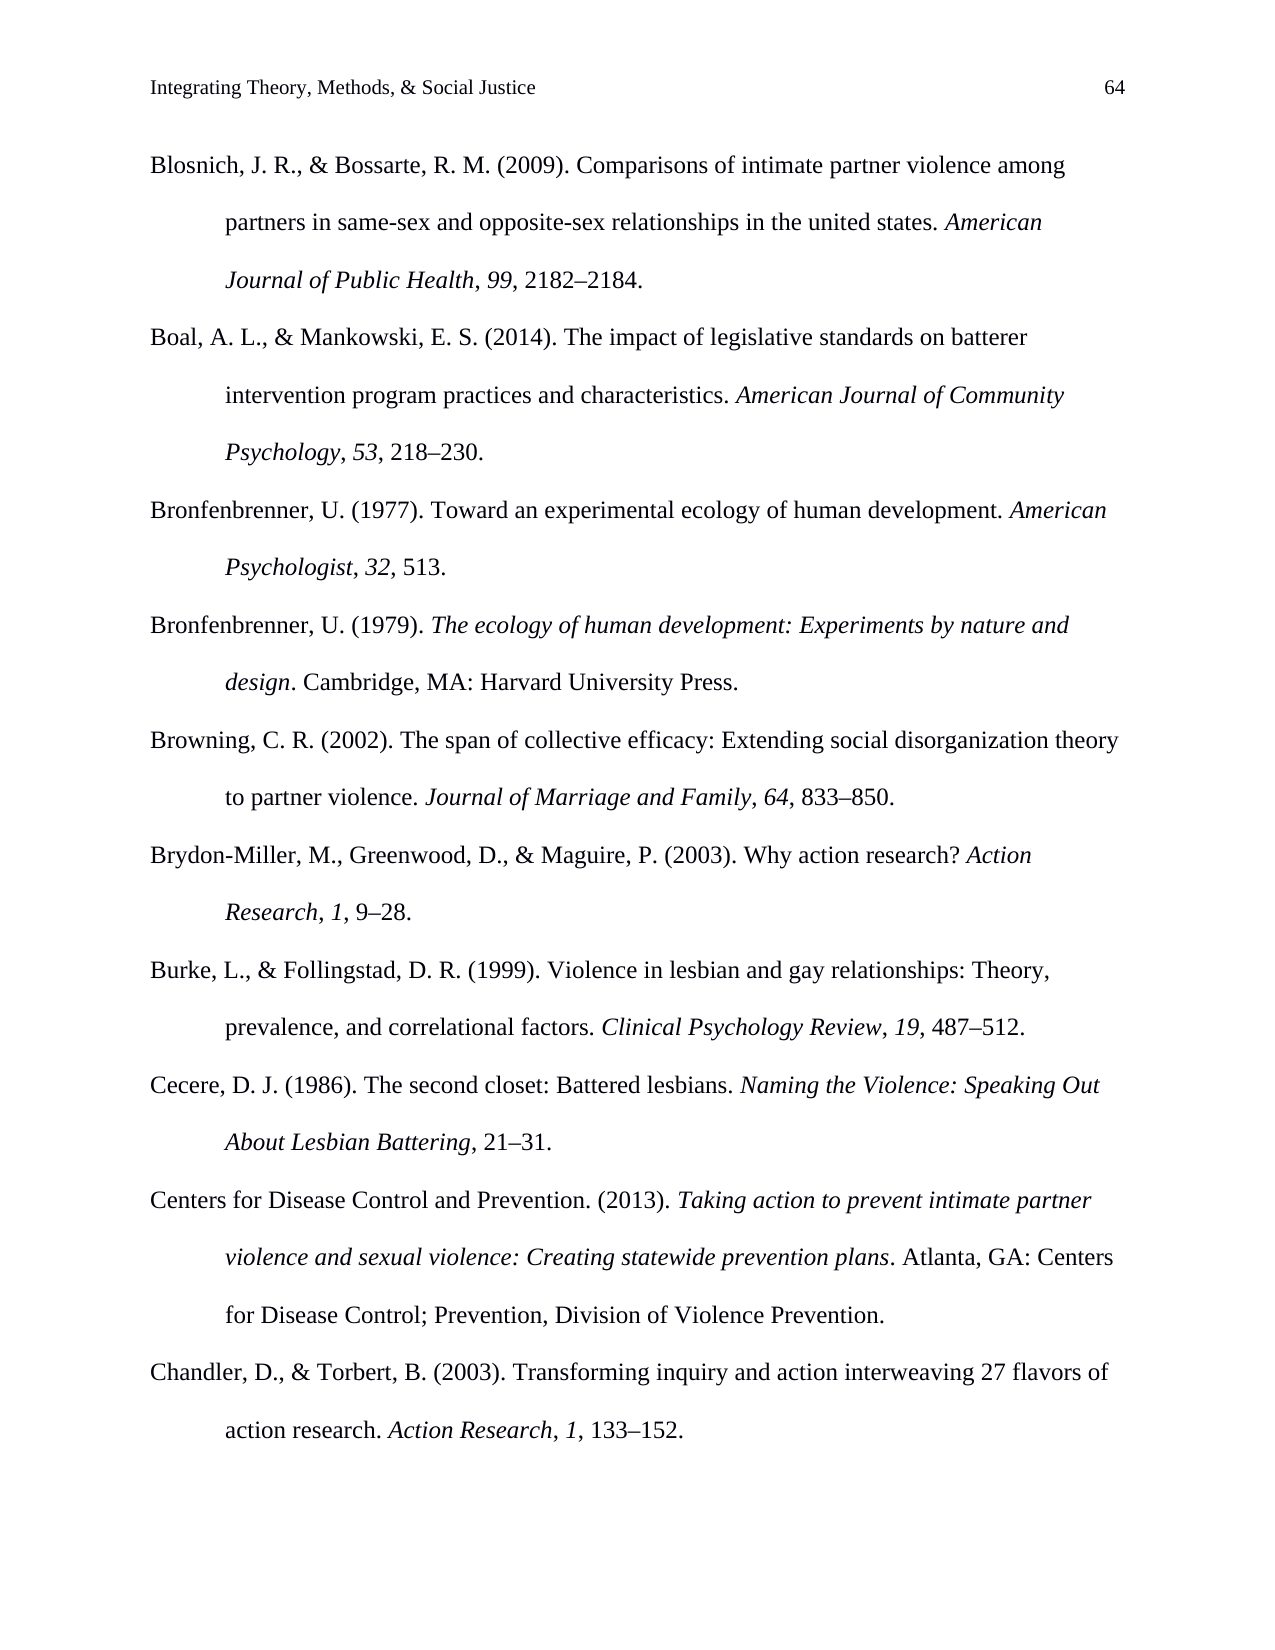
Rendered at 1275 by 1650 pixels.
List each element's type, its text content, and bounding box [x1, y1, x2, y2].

text Centers for Disease Control and Prevention. (2013). Taking action to prevent intimate partner violence and sexual violence: Creating statewide prevention plans. Atlanta, GA: Centers for Disease Control; Prevention, Division of Violence Prevention. [150, 1185, 1125, 1329]
text Blosnich, J. R., & Bossarte, R. M. (2009). Comparisons of intimate partner violence among partners in same-sex and opposite-sex relationships in the united states. American Journal of Public Health, 99, 2182–2184. [150, 150, 1125, 294]
text Burke, L., & Follingstad, D. R. (1999). Violence in lesbian and gay relationships: Theory, prevalence, and correlational factors. Clinical Psychology Review, 19, 487–512. [150, 955, 1125, 1041]
text Brydon-Miller, M., Greenwood, D., & Maguire, P. (2003). Why action research? Action Research, 1, 9–28. [150, 840, 1125, 926]
text Bronfenbrenner, U. (1979). The ecology of human development: Experiments by nature and design. Cambridge, MA: Harvard University Press. [150, 610, 1125, 696]
text Chandler, D., & Torbert, B. (2003). Transforming inquiry and action interweaving 27 flavors of action research. Action Research, 1, 133–152. [150, 1357, 1125, 1444]
text Cecere, D. J. (1986). The second closet: Battered lesbians. Naming the Violence: Speaking Out About Lesbian Battering, 21–31. [150, 1070, 1125, 1156]
text Boal, A. L., & Mankowski, E. S. (2014). The impact of legislative standards on batterer intervention program practices and characteristics. American Journal of Community Psychology, 53, 218–230. [150, 322, 1125, 466]
text Bronfenbrenner, U. (1977). Toward an experimental ecology of human development. American Psychologist, 32, 513. [150, 495, 1125, 581]
text Browning, C. R. (2002). The span of collective efficacy: Extending social disorganization theory to partner violence. Journal of Marriage and Family, 64, 833–850. [150, 725, 1125, 811]
